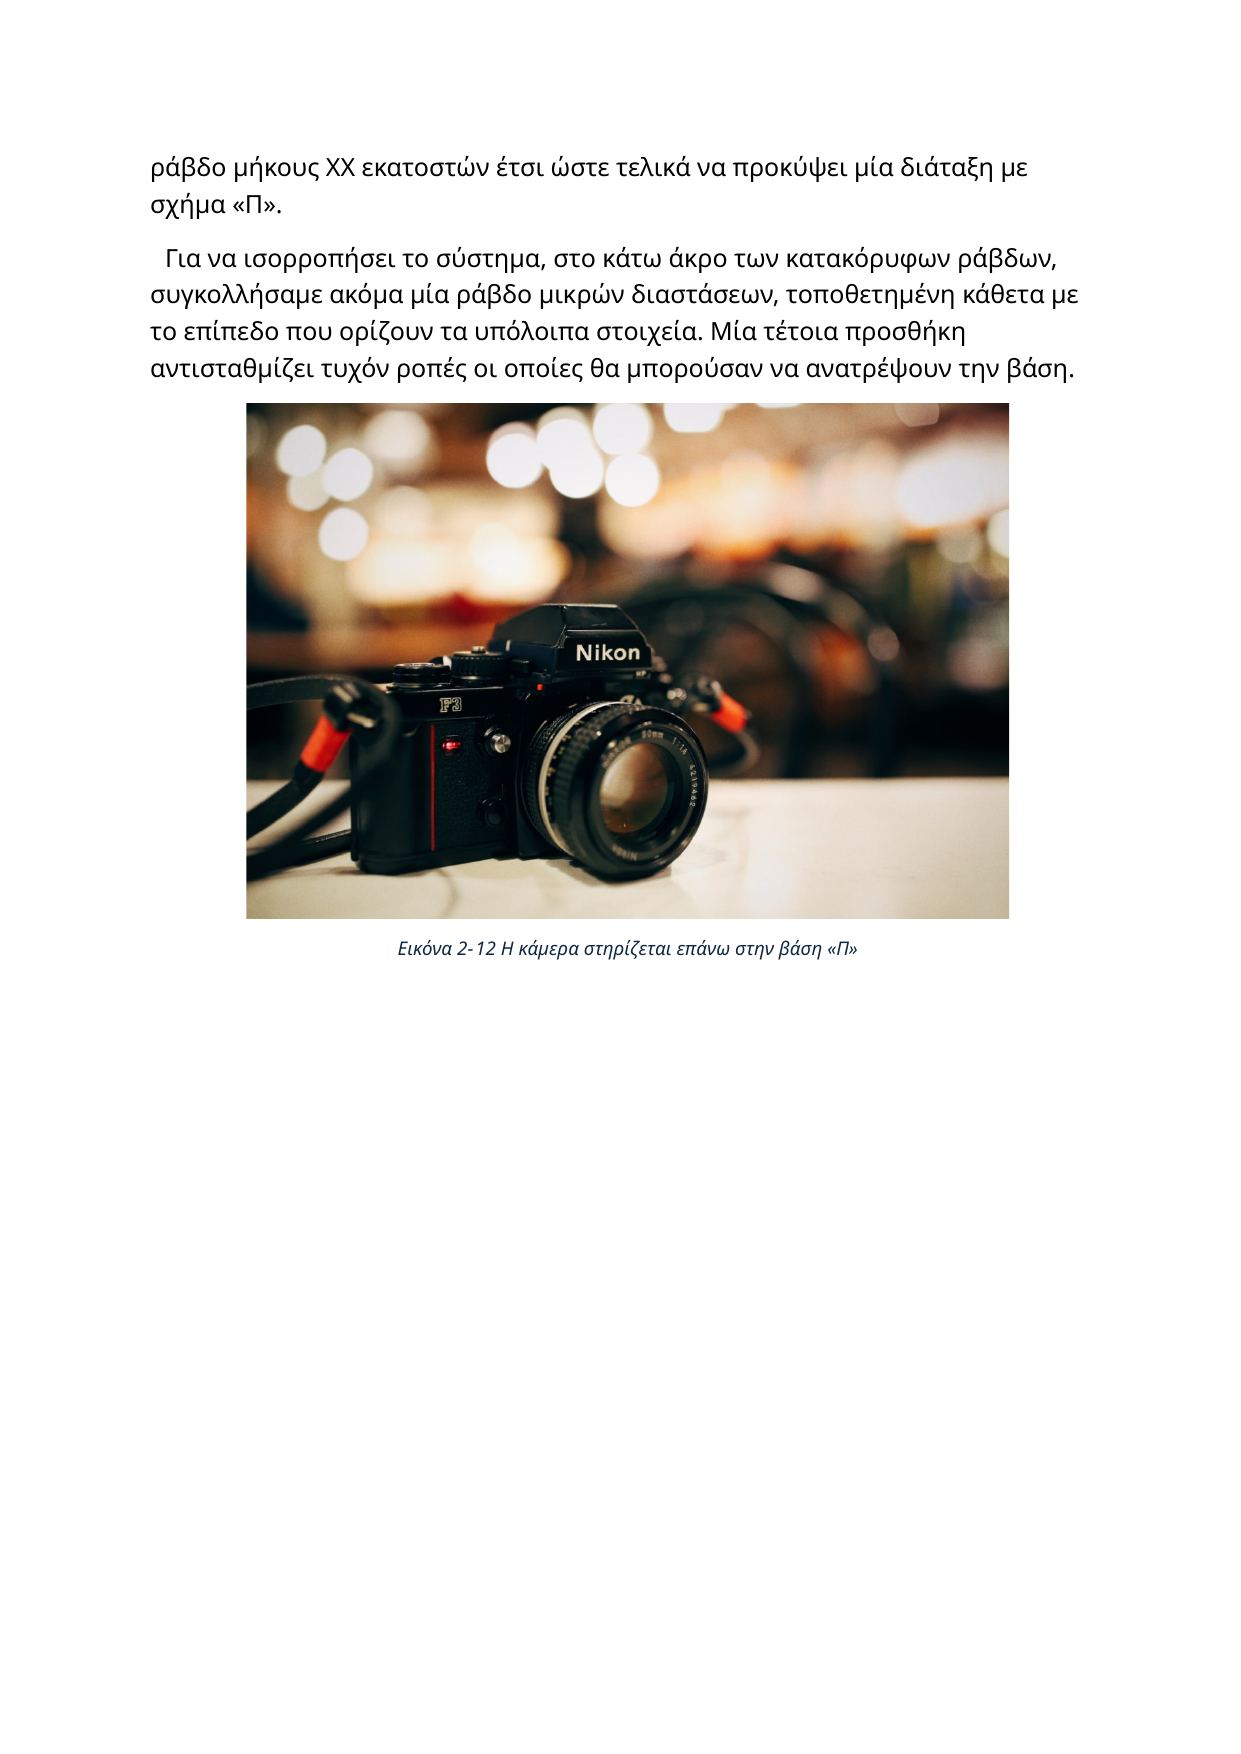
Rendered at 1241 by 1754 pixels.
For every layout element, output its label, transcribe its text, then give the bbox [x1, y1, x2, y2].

text Για να ισορροπήσει το σύστημα, στο κάτω άκρο των κατακόρυφων ράβδων, συγκολλήσαμε ακόμα μία ράβδο μικρών διαστάσεων, τοποθετημένη κάθετα με το επίπεδο που ορίζουν τα υπόλοιπα στοιχεία. Μία τέτοια προσθήκη αντισταθμίζει τυχόν ροπές οι οποίες θα μπορούσαν να ανατρέψουν την βάση. [150, 240, 1090, 384]
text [150, 150, 1090, 221]
picture [246, 403, 1010, 919]
